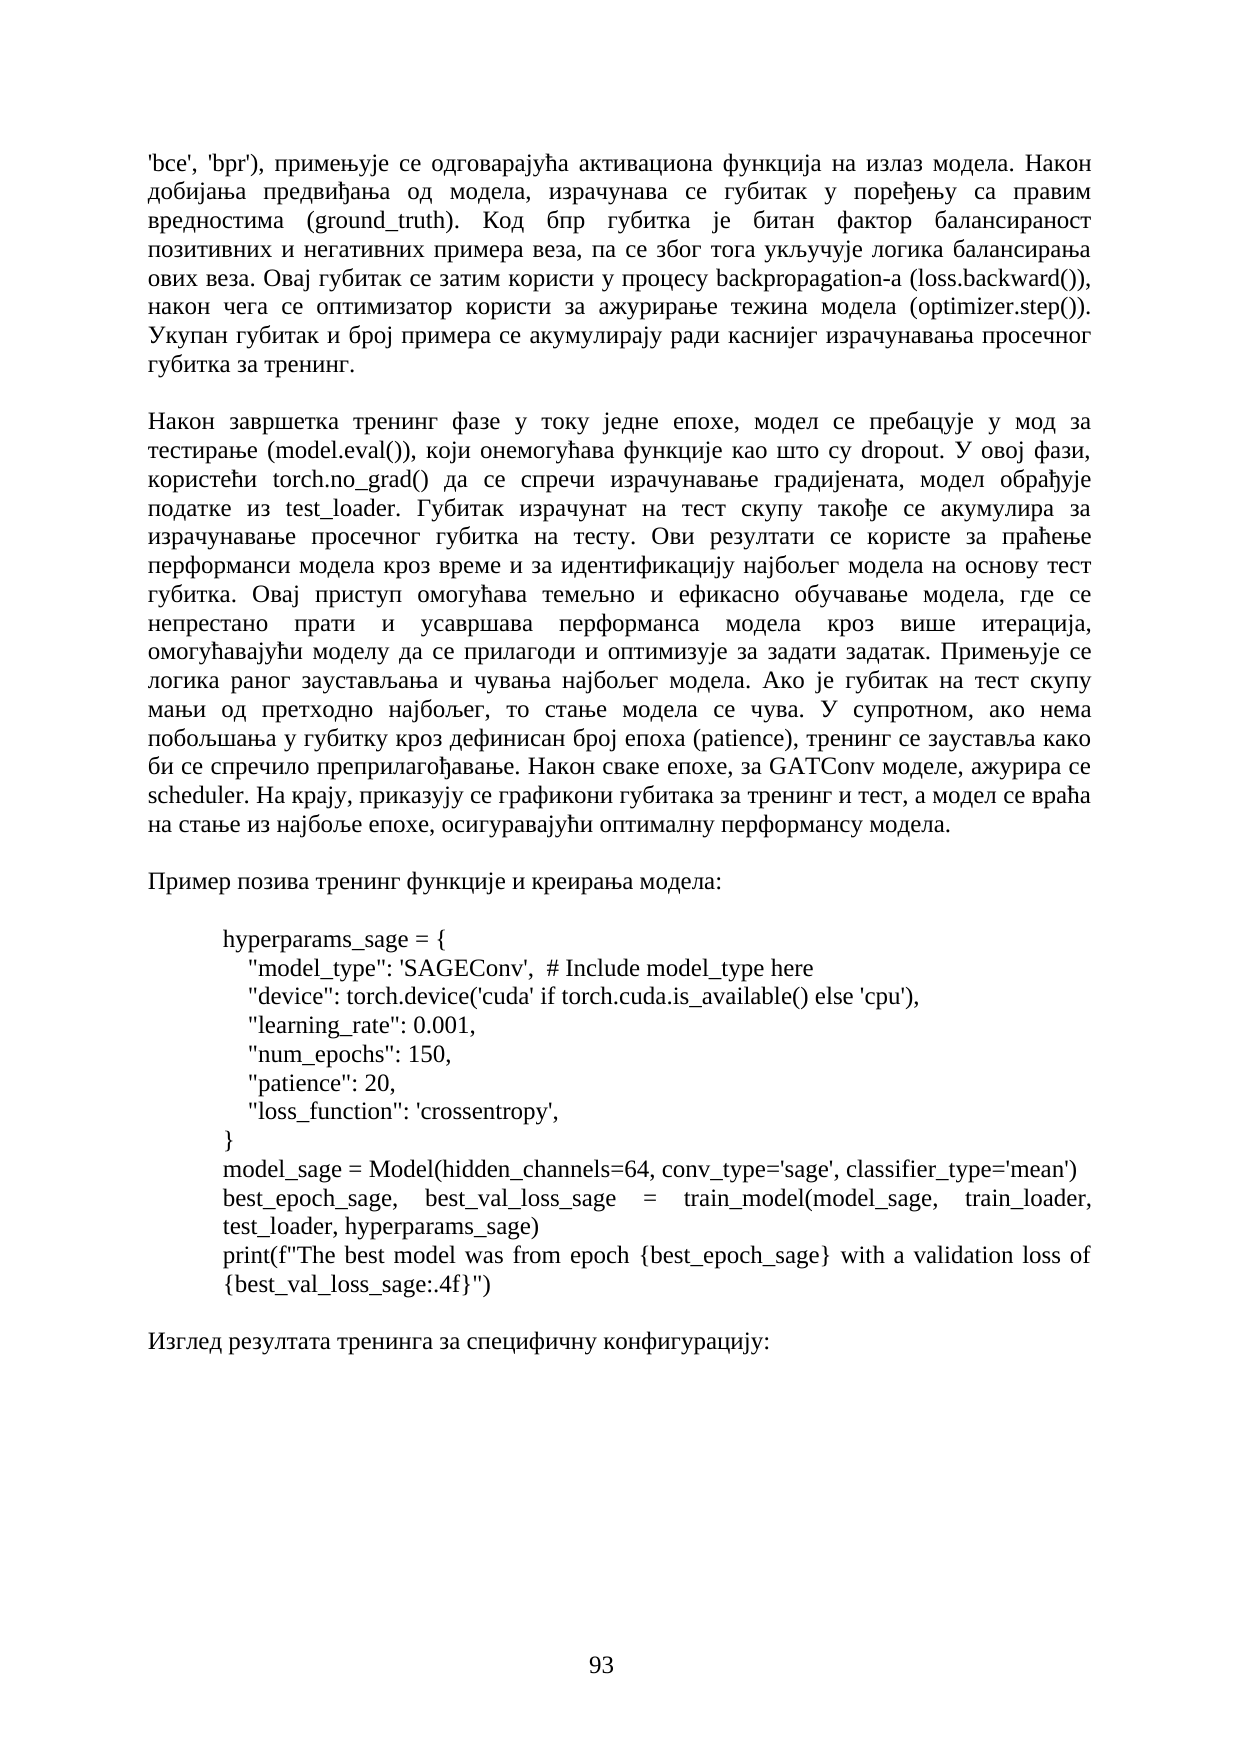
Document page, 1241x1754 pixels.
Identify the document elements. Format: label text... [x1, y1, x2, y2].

text "device": torch.device('cuda' if torch.cuda.is_available() else 'cpu'), [223, 981, 1092, 1010]
text "loss_function": 'crossentropy', [223, 1096, 1092, 1125]
text Након завршетка тренинг фазе у току једне епохе, модел се пребацује у мод за тестирање (model.eval()), који онемогућава функције као што су dropout. У овој фази, користећи torch.no_grad() да се спречи израчунавање градијената, модел обрађује податке из test_loader. Губитак израчунат на тест скупу такође се акумулира за израчунавање просечног губитка на тесту. Ови резултати се користе за праћење перформанси модела кроз време и за идентификацију најбољег модела на основу тест губитка. Овај приступ омогућава темељно и ефикасно обучавање модела, где се непрестано прати и усавршава перформанса модела кроз више итерација, омогућавајући моделу да се прилагоди и оптимизује за задати задатак. Примењује се логика раног заустављања и чувања најбољег модела. Ако је губитак на тест скупу мањи од претходно најбољег, то стање модела се чува. У супротном, ако нема побољшања у губитку кроз дефинисан број епоха (patience), тренинг се зауставља како би се спречило преприлагођавање. Након сваке епохе, за GATConv моделе, ажурира се scheduler. На крају, приказују се графикони губитака за тренинг и тест, а модел се враћа на стање из најбоље епохе, осигуравајући оптималну перформансу модела. [148, 406, 1092, 838]
text hyperparams_sage = { [223, 924, 1092, 953]
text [148, 148, 1092, 378]
text Изглед резултата тренинга за специфичну конфигурацију: [148, 1326, 1092, 1355]
text "num_epochs": 150, [223, 1039, 1092, 1068]
text print(f"The best model was from epoch {best_epoch_sage} with a validation loss of {best_val_loss_sage:.4f}") [223, 1240, 1092, 1298]
text } [223, 1125, 1092, 1154]
text best_epoch_sage, best_val_loss_sage = train_model(model_sage, train_loader, test_loader, hyperparams_sage) [223, 1183, 1092, 1240]
text "patience": 20, [223, 1068, 1092, 1096]
text model_sage = Model(hidden_channels=64, conv_type='sage', classifier_type='mean') [223, 1154, 1092, 1183]
text "learning_rate": 0.001, [223, 1010, 1092, 1039]
text Пример позива тренинг функције и креирања модела: [148, 866, 1092, 895]
text "model_type": 'SAGEConv', # Include model_type here [223, 953, 1092, 981]
